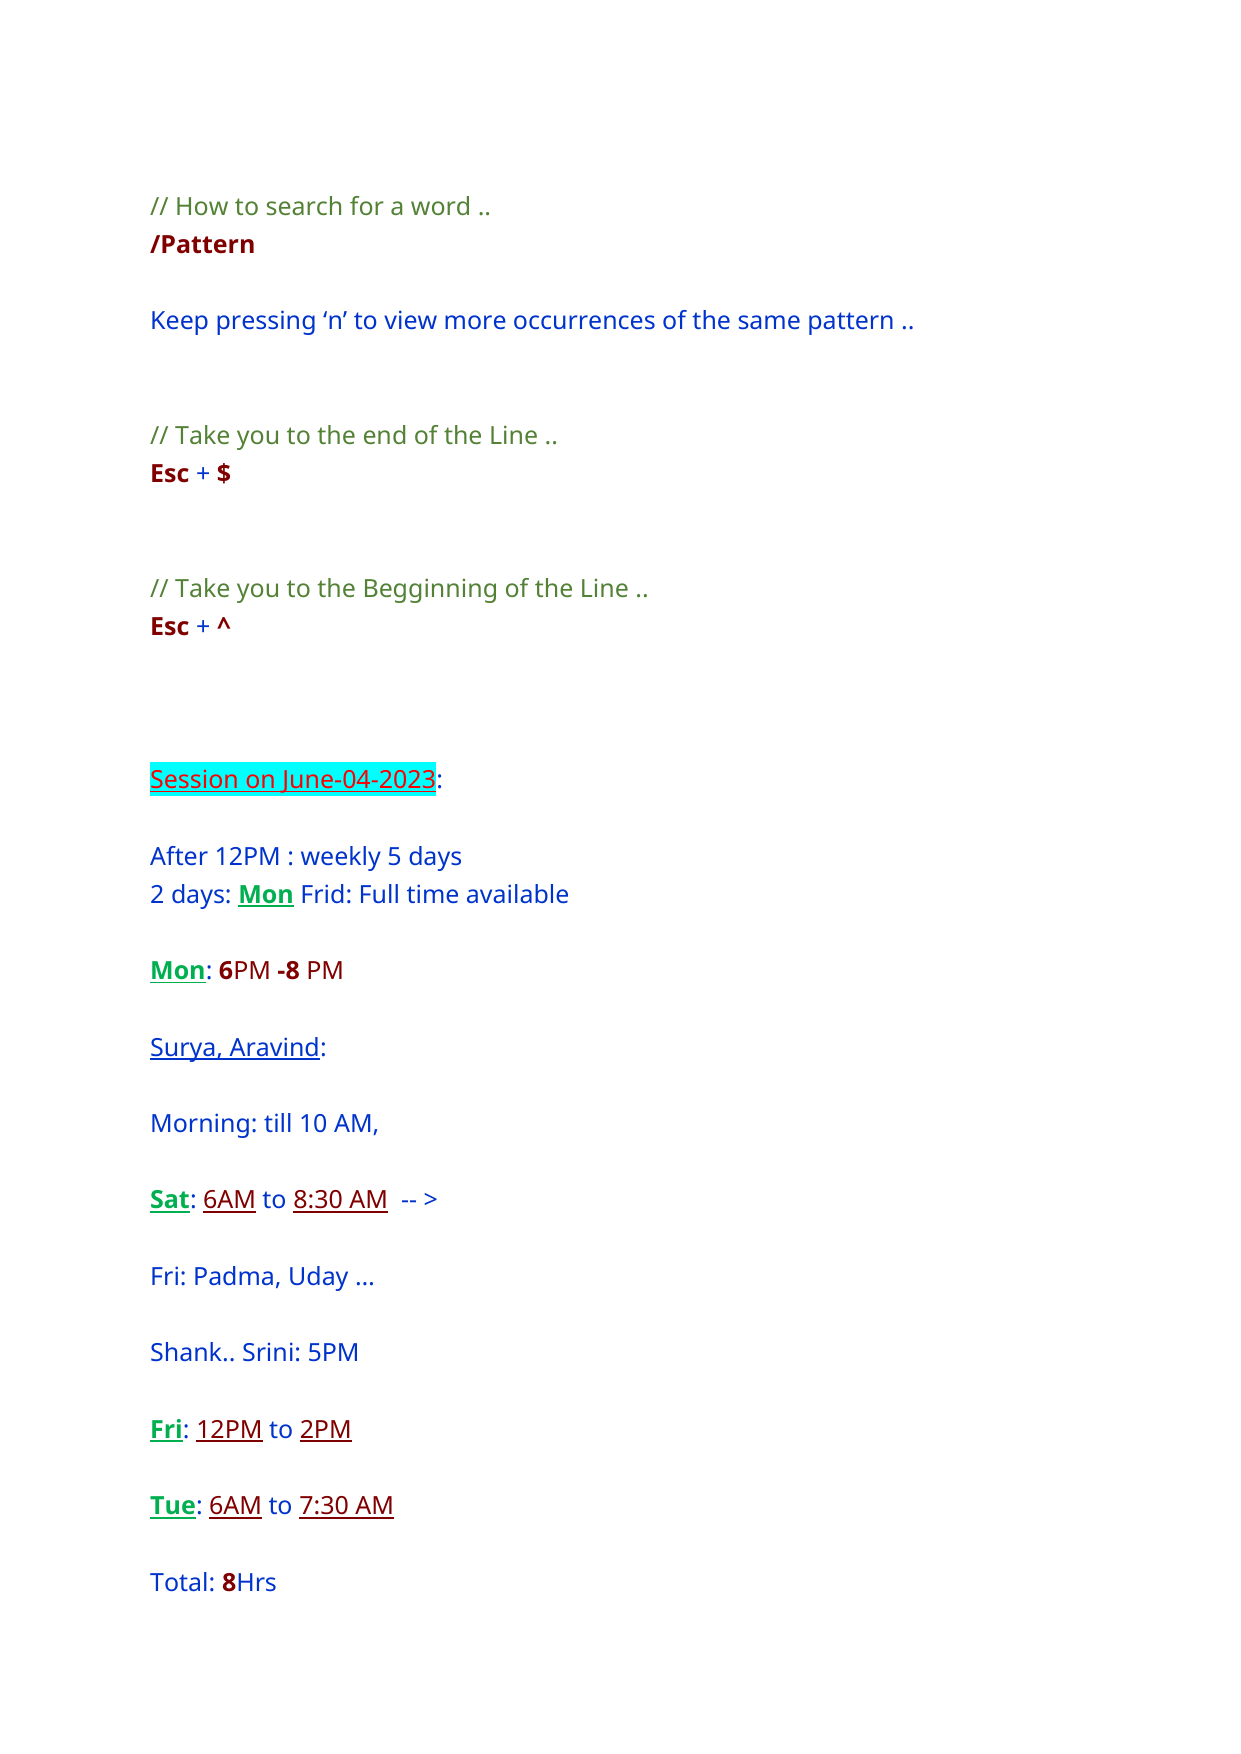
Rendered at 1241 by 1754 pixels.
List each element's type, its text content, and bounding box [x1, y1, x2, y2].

text Tue: 6AM to 7:30 AM [150, 1488, 1090, 1522]
text // How to search for a word .. [150, 188, 1090, 222]
text Surya, Aravind: [150, 1029, 1090, 1063]
text Fri: Padma, Uday … [150, 1259, 1090, 1293]
text After 12PM : weekly 5 days [150, 838, 1090, 872]
text Sat: 6AM to 8:30 AM -- > [150, 1182, 1090, 1216]
text Keep pressing ‘n’ to view more occurrences of the same pattern .. [150, 303, 1090, 337]
text Shank.. Srini: 5PM [150, 1335, 1090, 1369]
text Fri: 12PM to 2PM [150, 1412, 1090, 1446]
text /Pattern [150, 226, 1090, 261]
text Session on June-04-2023: [436, 762, 1090, 796]
text Esc + $ [150, 456, 1090, 490]
text Morning: till 10 AM, [150, 1106, 1090, 1140]
text // Take you to the end of the Line .. [150, 418, 1090, 452]
text Esc + ^ [150, 609, 1090, 643]
text Mon: 6PM -8 PM [150, 953, 1090, 987]
text Total: 8Hrs [150, 1564, 1090, 1598]
text 2 days: Mon Frid: Full time available [150, 876, 1090, 910]
text // Take you to the Begginning of the Line .. [150, 571, 1090, 604]
